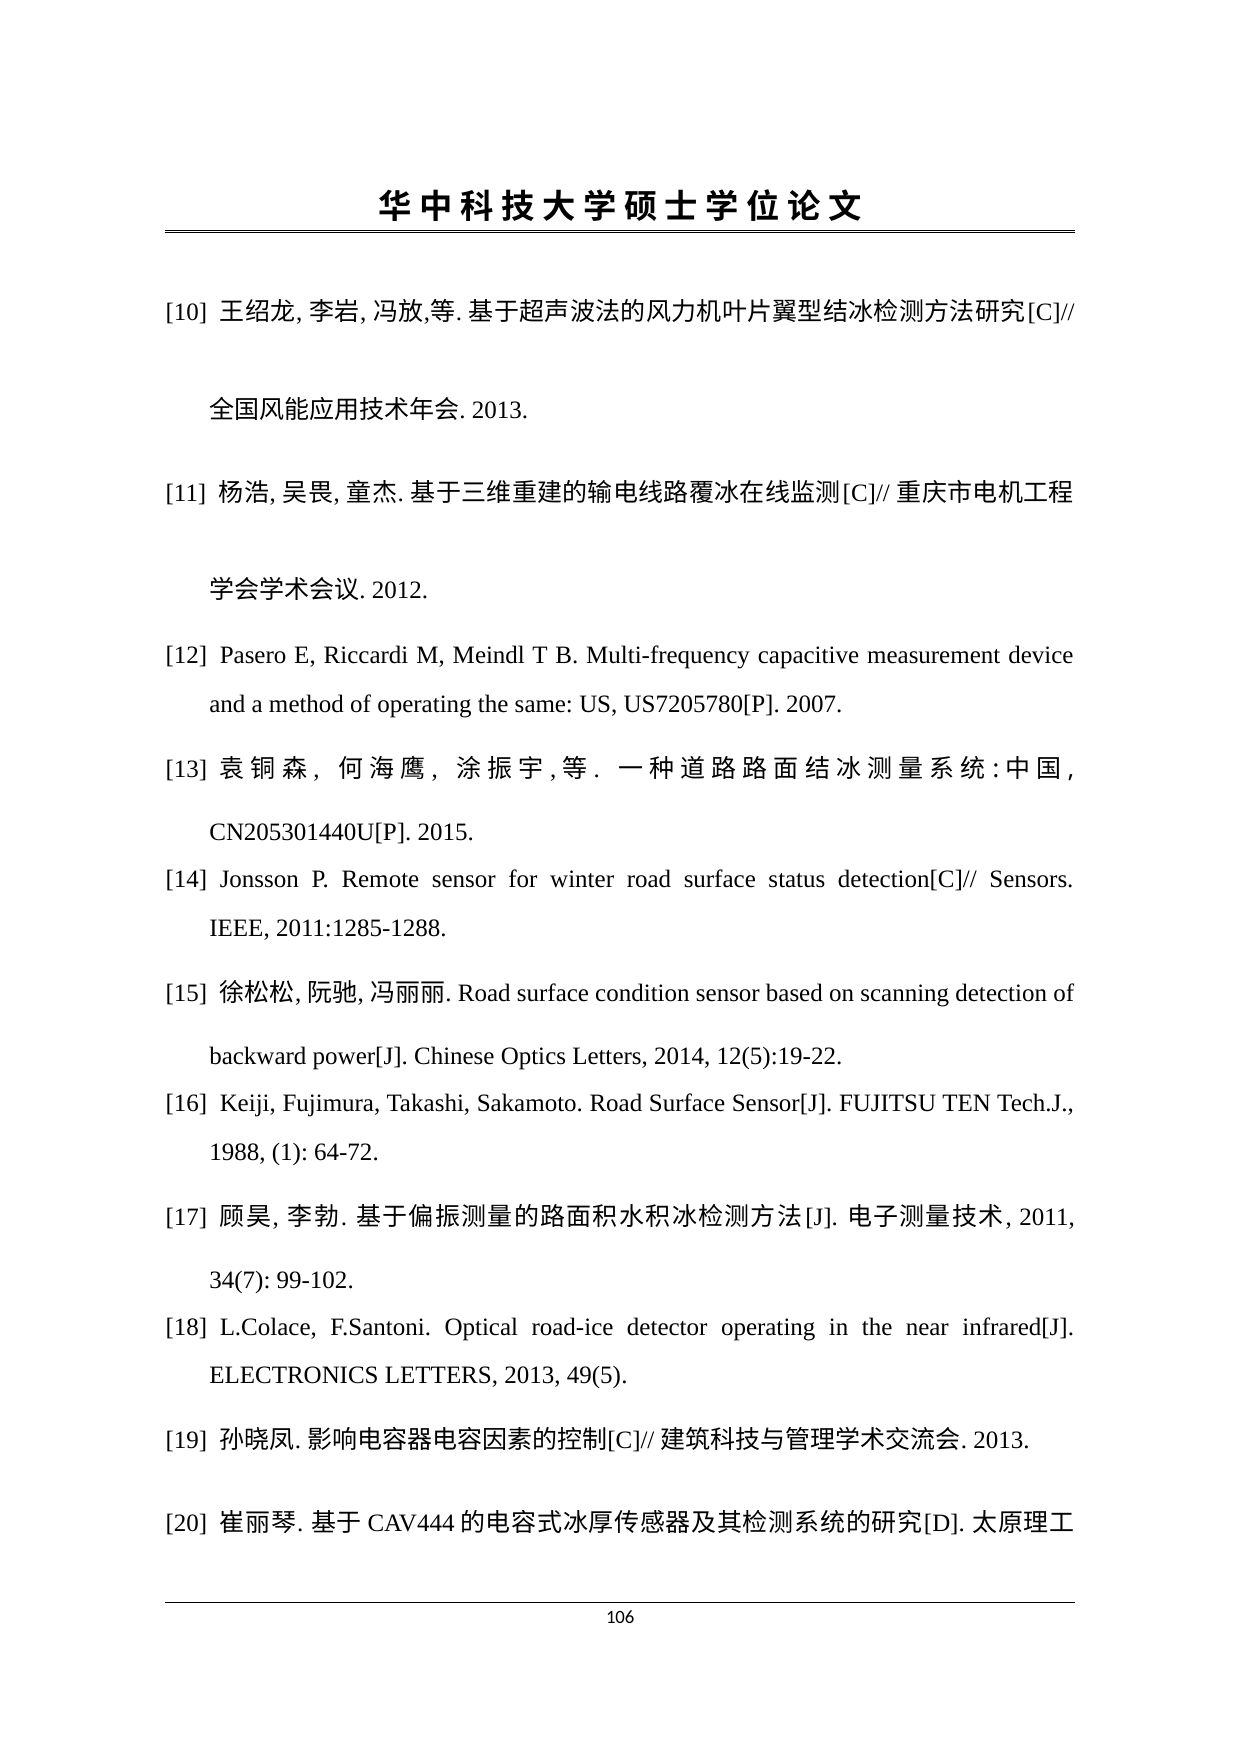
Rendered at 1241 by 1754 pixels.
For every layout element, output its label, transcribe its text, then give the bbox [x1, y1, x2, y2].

list Jonsson P. Remote sensor for winter road surface status detection[C]// Sensors. IEEE, 2011:1285-1288. [165, 862, 1075, 943]
list 王绍龙, 李岩, 冯放,等. 基于超声波法的风力机叶片翼型结冰检测方法研究[C]// 全国风能应用技术年会. 2013. [165, 277, 1075, 440]
list L.Colace, F.Santoni. Optical road-ice detector operating in the near infrared[J]. ELECTRONICS LETTERS, 2013, 49(5). [165, 1310, 1075, 1391]
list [165, 1488, 1075, 1553]
list Pasero E, Riccardi M, Meindl T B. Multi-frequency capacitive measurement device and a method of operating the same: US, US7205780[P]. 2007. [165, 638, 1075, 720]
list 杨浩, 吴畏, 童杰. 基于三维重建的输电线路覆冰在线监测[C]// 重庆市电机工程学会学术会议. 2012. [165, 458, 1075, 620]
list Keiji, Fujimura, Takashi, Sakamoto. Road Surface Sensor[J]. FUJITSU TEN Tech.J., 1988, (1): 64-72. [165, 1086, 1075, 1167]
list 徐松松, 阮驰, 冯丽丽. Road surface condition sensor based on scanning detection of backward power[J]. Chinese Optics Letters, 2014, 12(5):19-22. [165, 958, 1075, 1072]
list 孙晓凤. 影响电容器电容因素的控制[C]// 建筑科技与管理学术交流会. 2013. [165, 1405, 1075, 1470]
list 袁铜森, 何海鹰, 涂振宇,等. 一种道路路面结冰测量系统:中国, CN205301440U[P]. 2015. [165, 734, 1075, 848]
list 顾昊, 李勃. 基于偏振测量的路面积水积冰检测方法[J]. 电子测量技术, 2011, 34(7): 99-102. [165, 1182, 1075, 1295]
